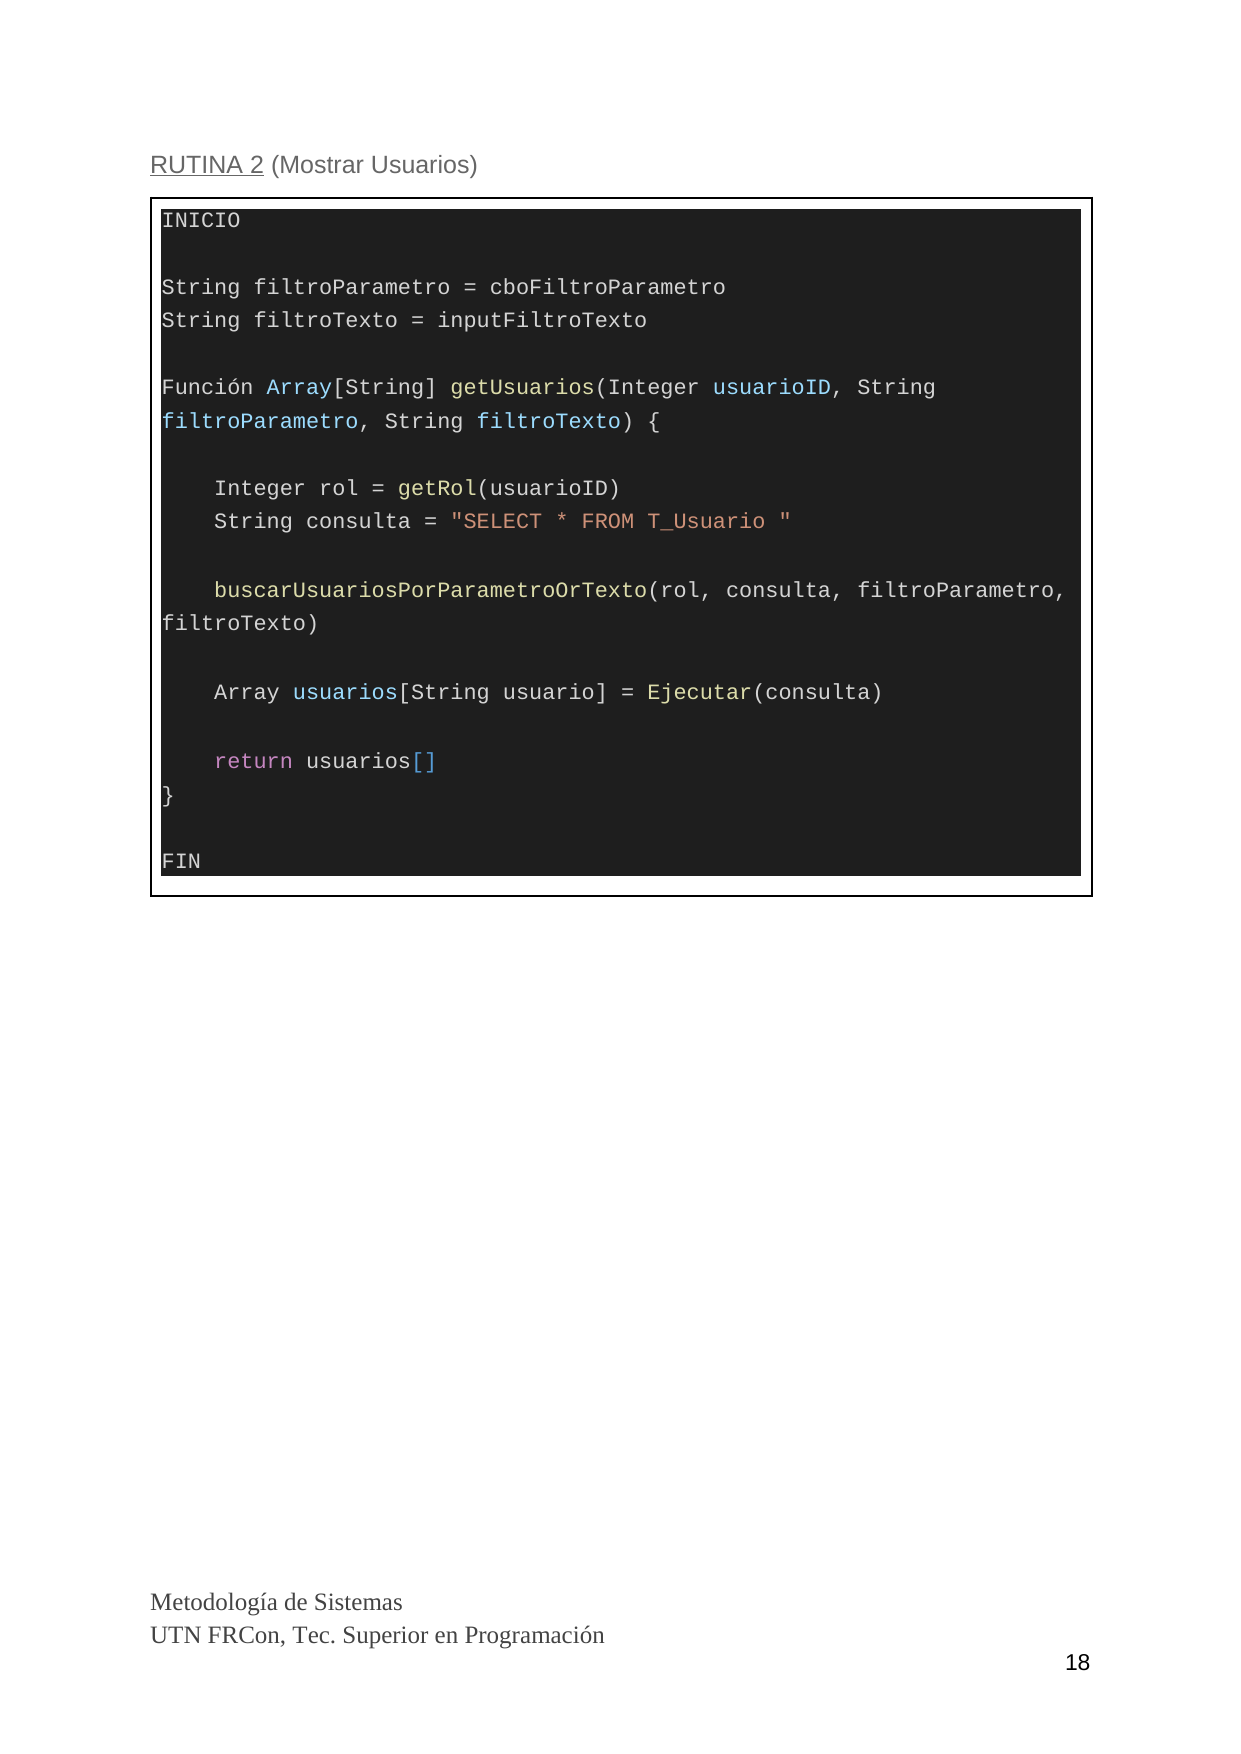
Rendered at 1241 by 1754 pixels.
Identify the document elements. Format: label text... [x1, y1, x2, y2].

subtitle RUTINA 2 (Mostrar Usuarios) [150, 150, 1090, 179]
table_header INICIO String filtroParametro = cboFiltroParametro String filtroTexto = inputFiltroTexto Función Array[String] getUsuarios(Integer usuarioID, String filtroParametro, String filtroTexto) { Integer rol = getRol(usuarioID) String consulta = "SELECT * FROM T_Usuario " buscarUsuariosPorParametroOrTexto(rol, consulta, filtroParametro, filtroTexto) Array usuarios[String usuario] = Ejecutar(consulta) return usuarios[] } FIN [152, 199, 1091, 895]
